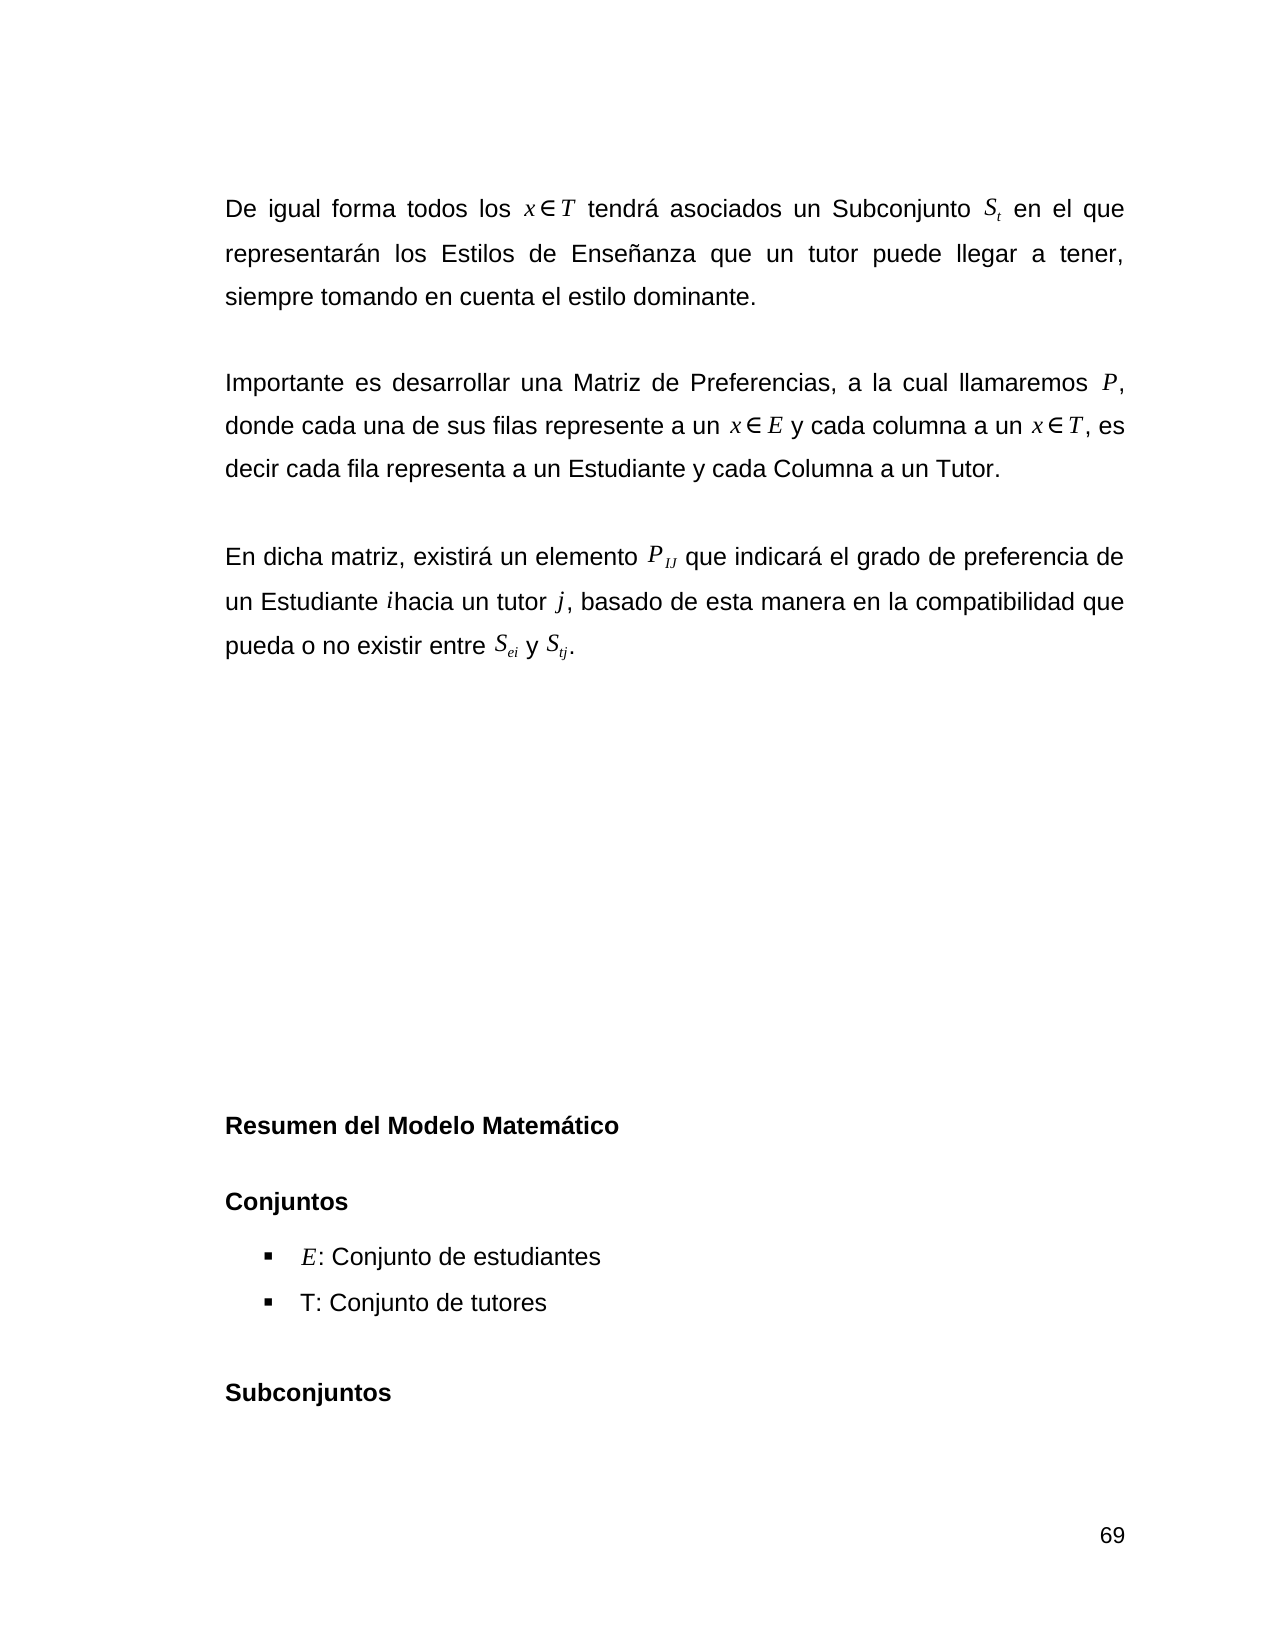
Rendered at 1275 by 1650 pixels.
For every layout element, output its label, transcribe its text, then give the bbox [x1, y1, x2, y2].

subtitle Resumen del Modelo Matemático [225, 1111, 1125, 1139]
list : Conjunto de estudiantes [262, 1242, 1125, 1273]
text De igual forma todos los tendrá asociados un Subconjunto en el que representarán los Estilos de Enseñanza que un tutor puede llegar a tener, siempre tomando en cuenta el estilo dominante. [225, 193, 1125, 311]
text En dicha matriz, existirá un elemento que indicará el grado de preferencia de un Estudiante hacia un tutor , basado de esta manera en la compatibilidad que pueda o no existir entre y . [225, 541, 1125, 661]
list T: Conjunto de tutores [262, 1288, 1125, 1316]
subtitle Subconjuntos [225, 1378, 1125, 1407]
text Importante es desarrollar una Matriz de Preferencias, a la cual llamaremos , donde cada una de sus filas represente a un y cada columna a un , es decir cada fila representa a un Estudiante y cada Columna a un Tutor. [225, 368, 1125, 483]
subtitle Conjuntos [225, 1187, 1125, 1216]
